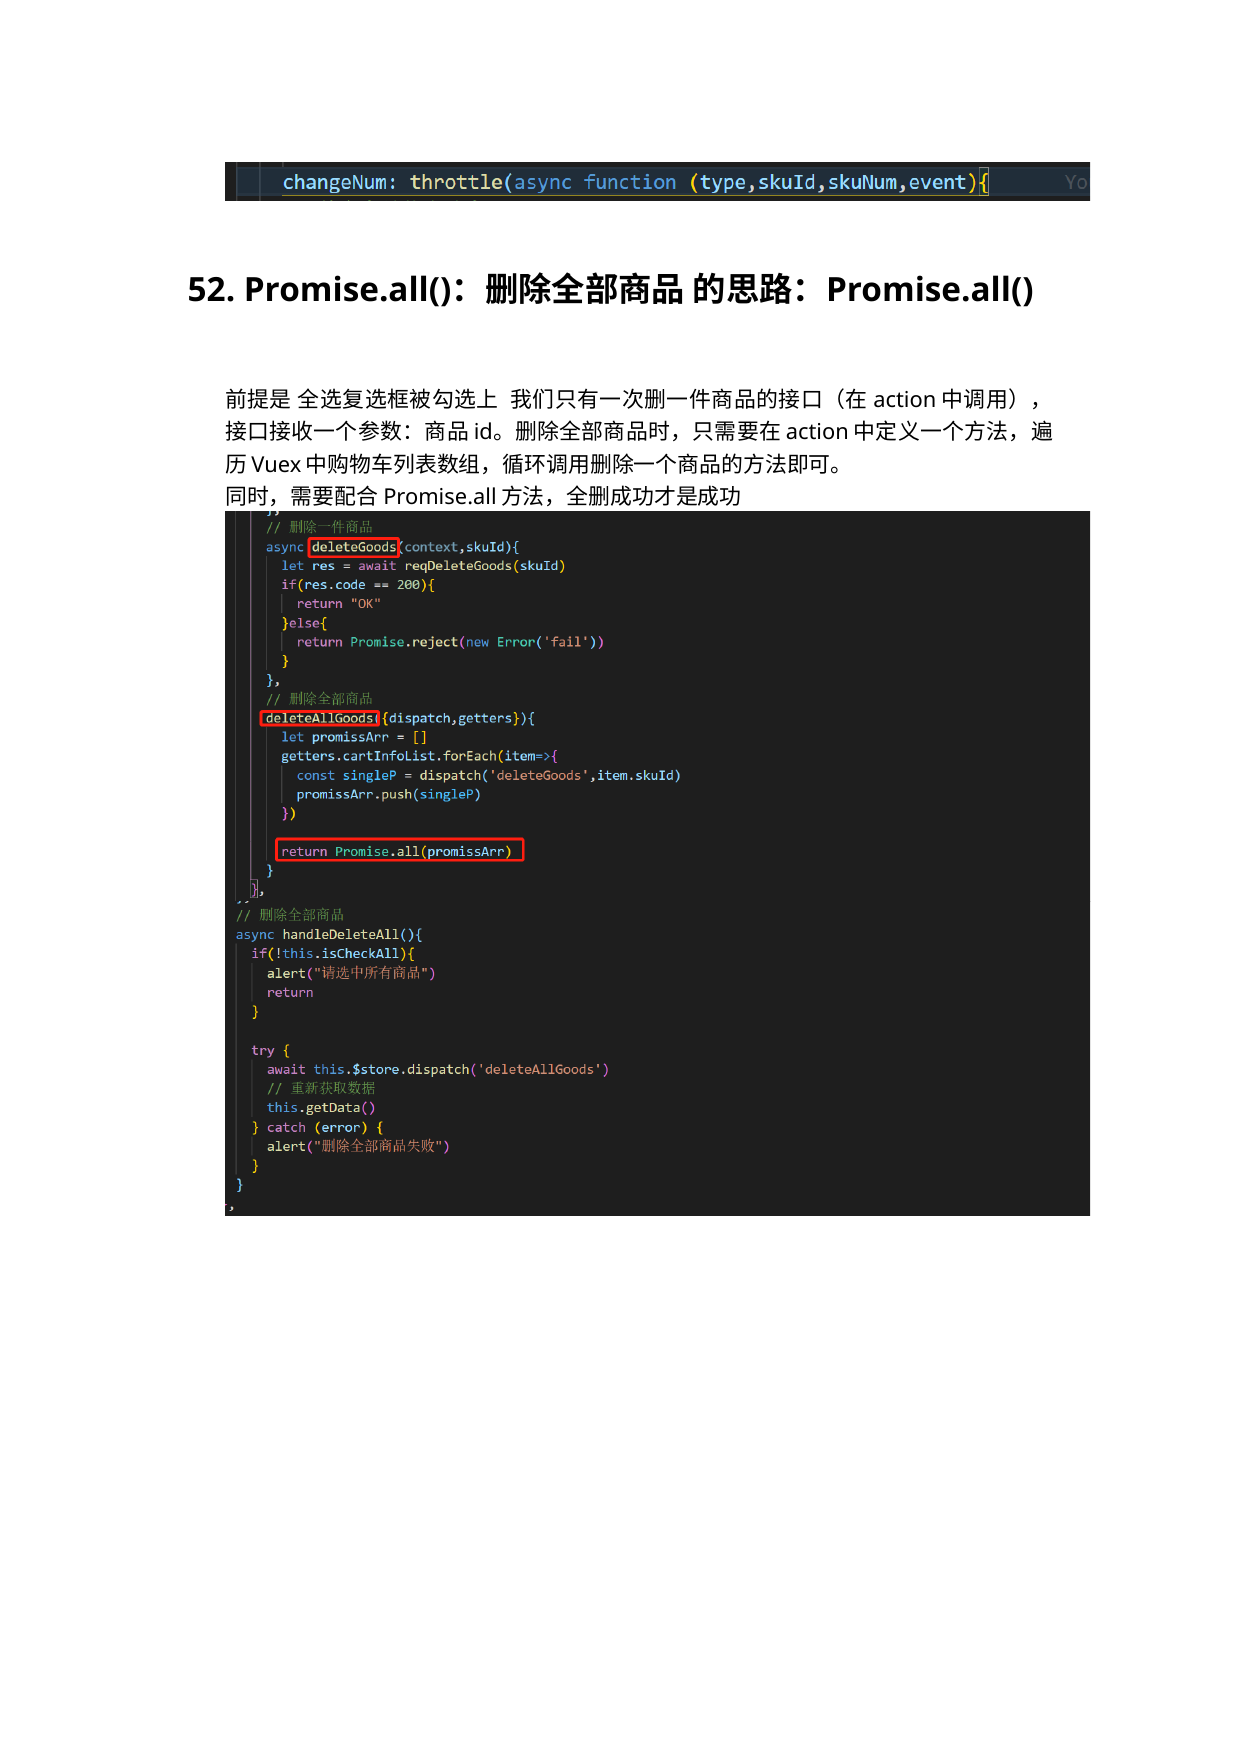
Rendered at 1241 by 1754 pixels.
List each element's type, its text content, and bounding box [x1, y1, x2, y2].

picture [225, 511, 1091, 1216]
picture [225, 162, 1091, 201]
list 同时，需要配合 Promise.all方法，全删成功才是成功 [225, 479, 1053, 511]
subtitle 52. Promise.all()：删除全部商品 的思路：Promise.all() [187, 254, 1053, 319]
list 前提是 全选复选框被勾选上 我们只有一次删一件商品的接口（在action中调用），接口接收一个参数：商品id。删除全部商品时，只需要在action中定义一个方法，遍历Vuex中购物车列表数组，循环调用删除一个商品的方法即可。 [225, 381, 1053, 479]
